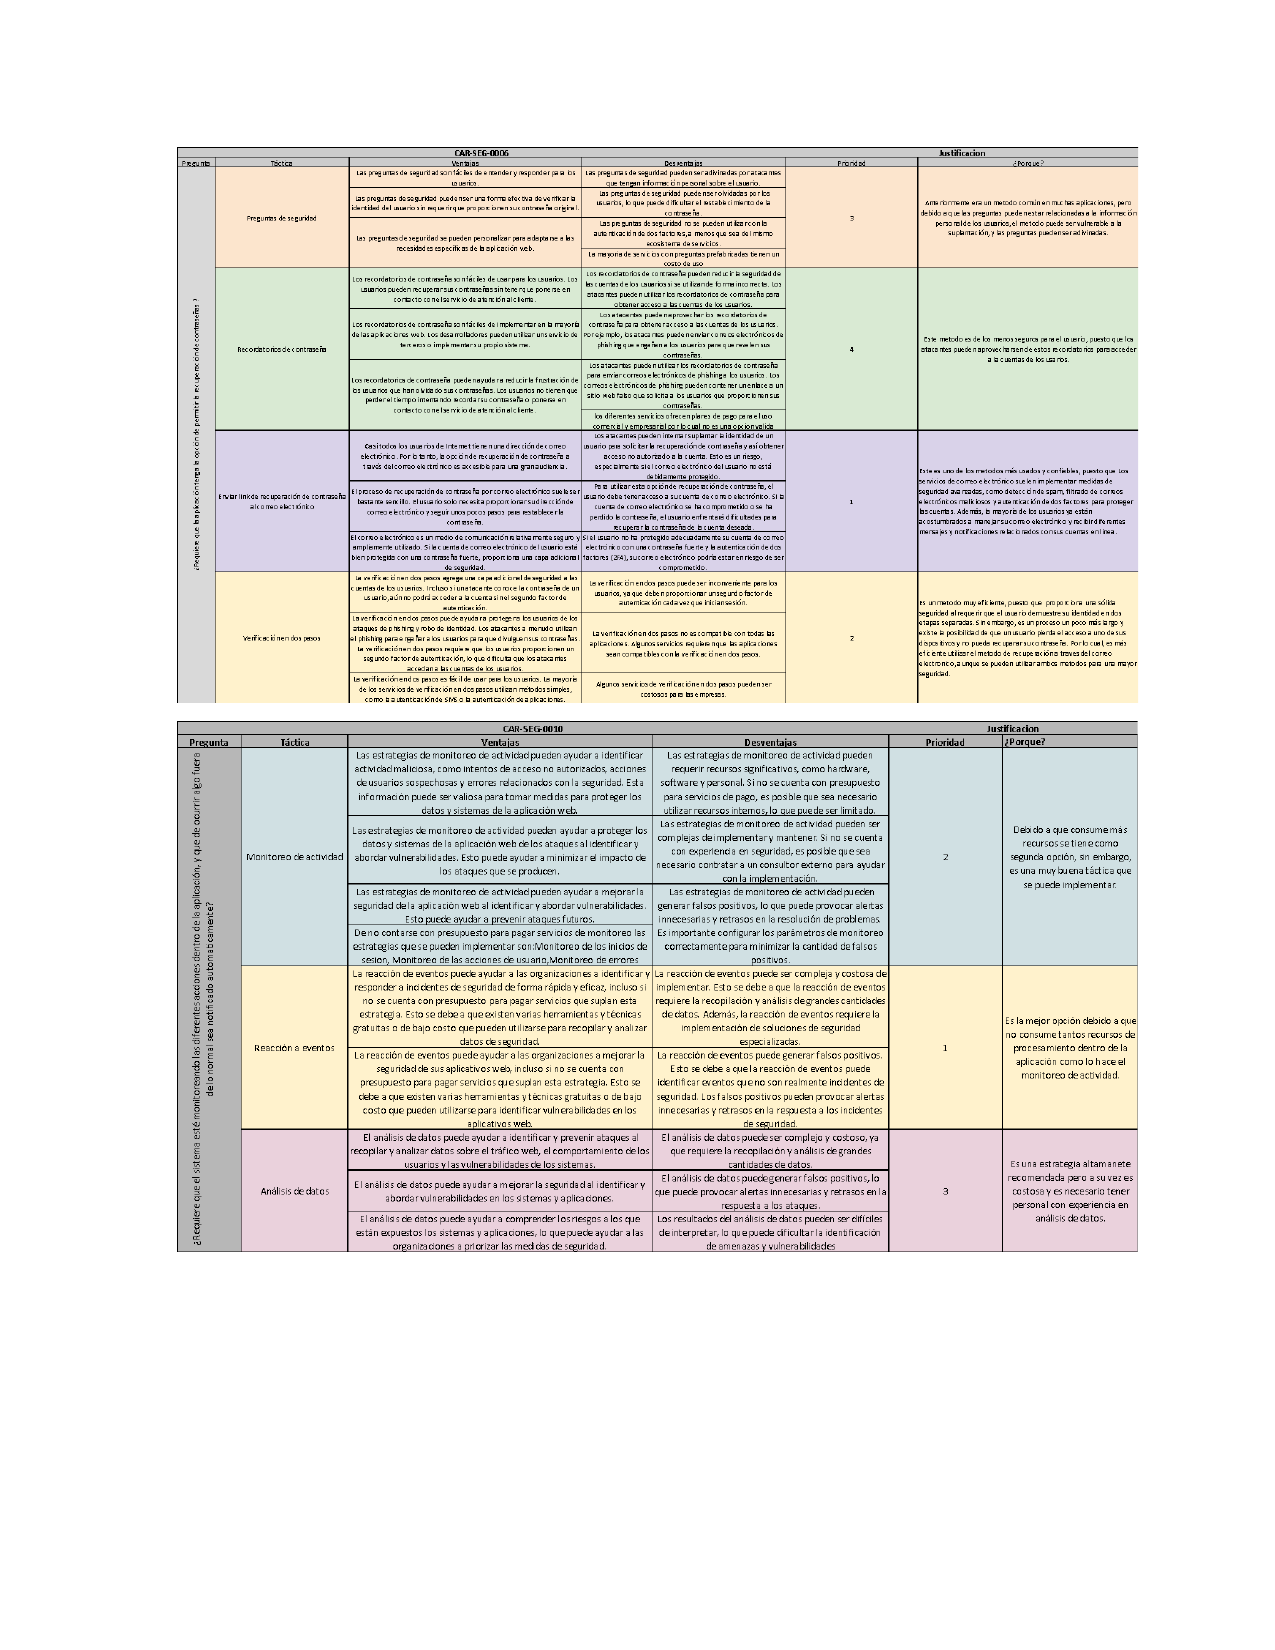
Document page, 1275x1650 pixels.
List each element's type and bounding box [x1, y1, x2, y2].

picture [177, 147, 1139, 703]
picture [177, 721, 1138, 1252]
